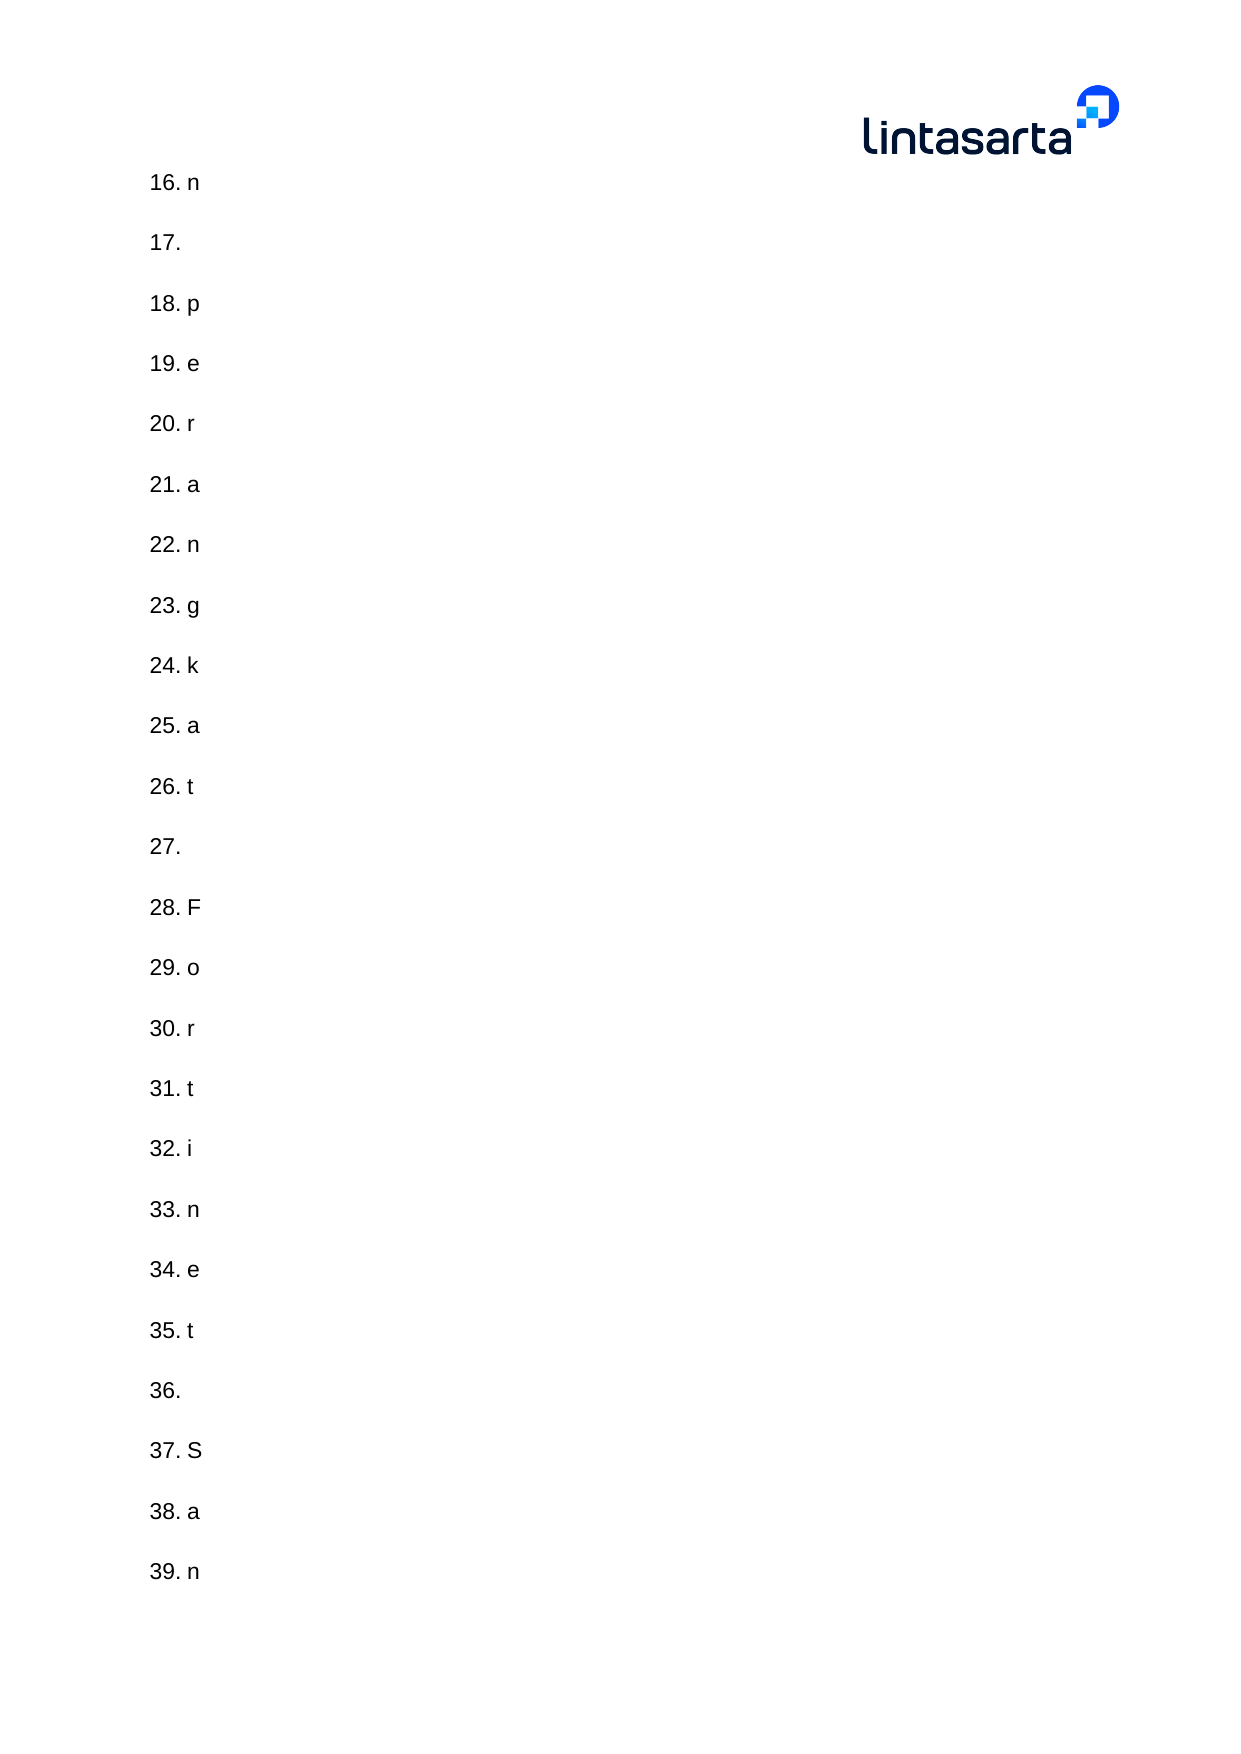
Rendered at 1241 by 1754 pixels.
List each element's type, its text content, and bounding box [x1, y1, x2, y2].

list e [149, 350, 1128, 376]
list r [149, 1014, 1128, 1041]
list r [149, 410, 1128, 437]
list n [149, 169, 1128, 195]
list a [149, 471, 1128, 497]
list n [149, 531, 1128, 558]
list t [149, 773, 1128, 799]
list a [149, 712, 1128, 739]
list g [149, 592, 1128, 618]
list i [149, 1135, 1128, 1162]
picture [856, 75, 1129, 169]
list n [149, 1196, 1128, 1222]
list t [149, 1317, 1128, 1343]
list n [149, 1558, 1128, 1585]
list t [149, 1075, 1128, 1101]
list F [149, 894, 1128, 920]
list a [149, 1498, 1128, 1524]
list k [149, 652, 1128, 678]
list e [149, 1256, 1128, 1283]
list p [149, 289, 1128, 316]
list o [149, 954, 1128, 981]
list S [149, 1437, 1128, 1464]
